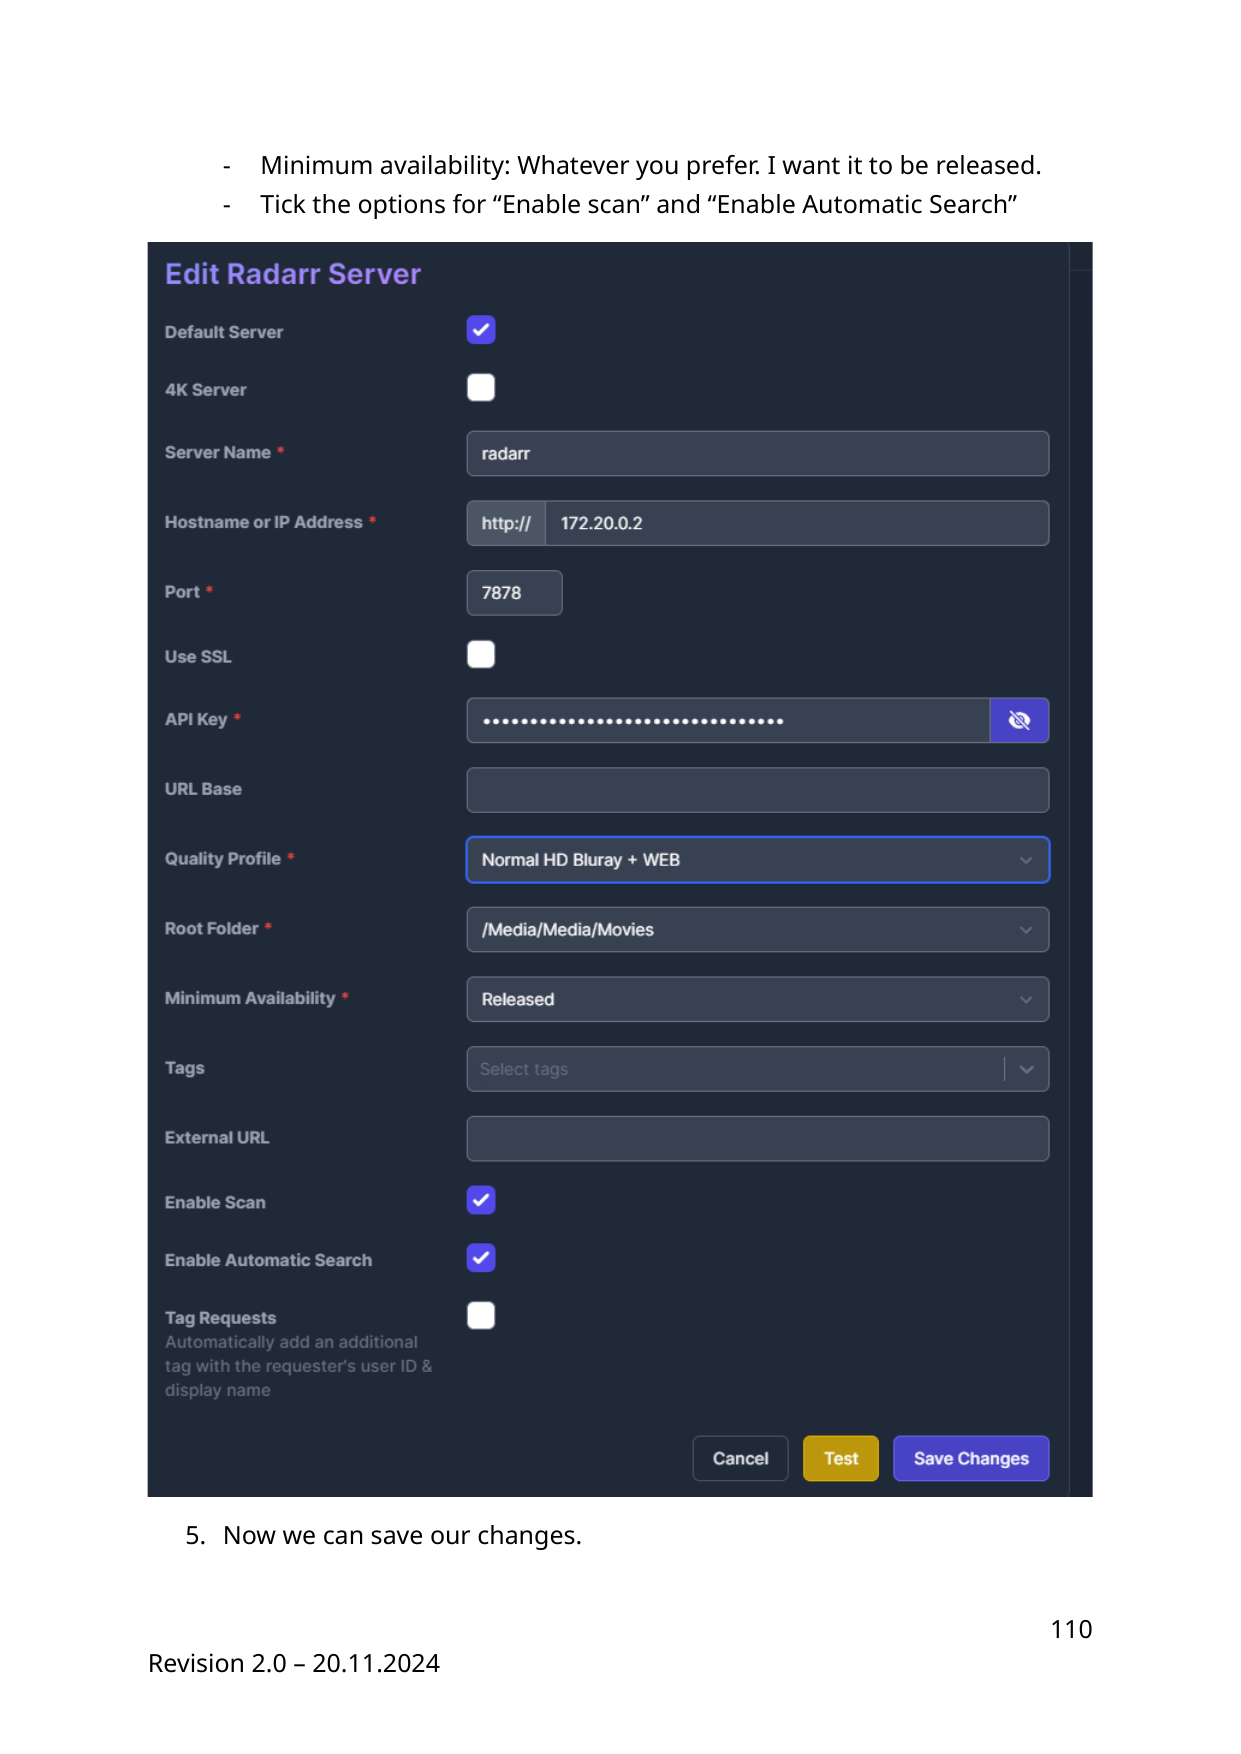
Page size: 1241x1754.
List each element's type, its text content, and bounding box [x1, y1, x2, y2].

list Now we can save our changes. [185, 1518, 1093, 1552]
list Tick the options for “Enable scan” and “Enable Automatic Search” [223, 187, 1093, 221]
picture [147, 242, 1093, 1497]
list Minimum availability: Whatever you prefer. I want it to be released. [223, 148, 1093, 182]
